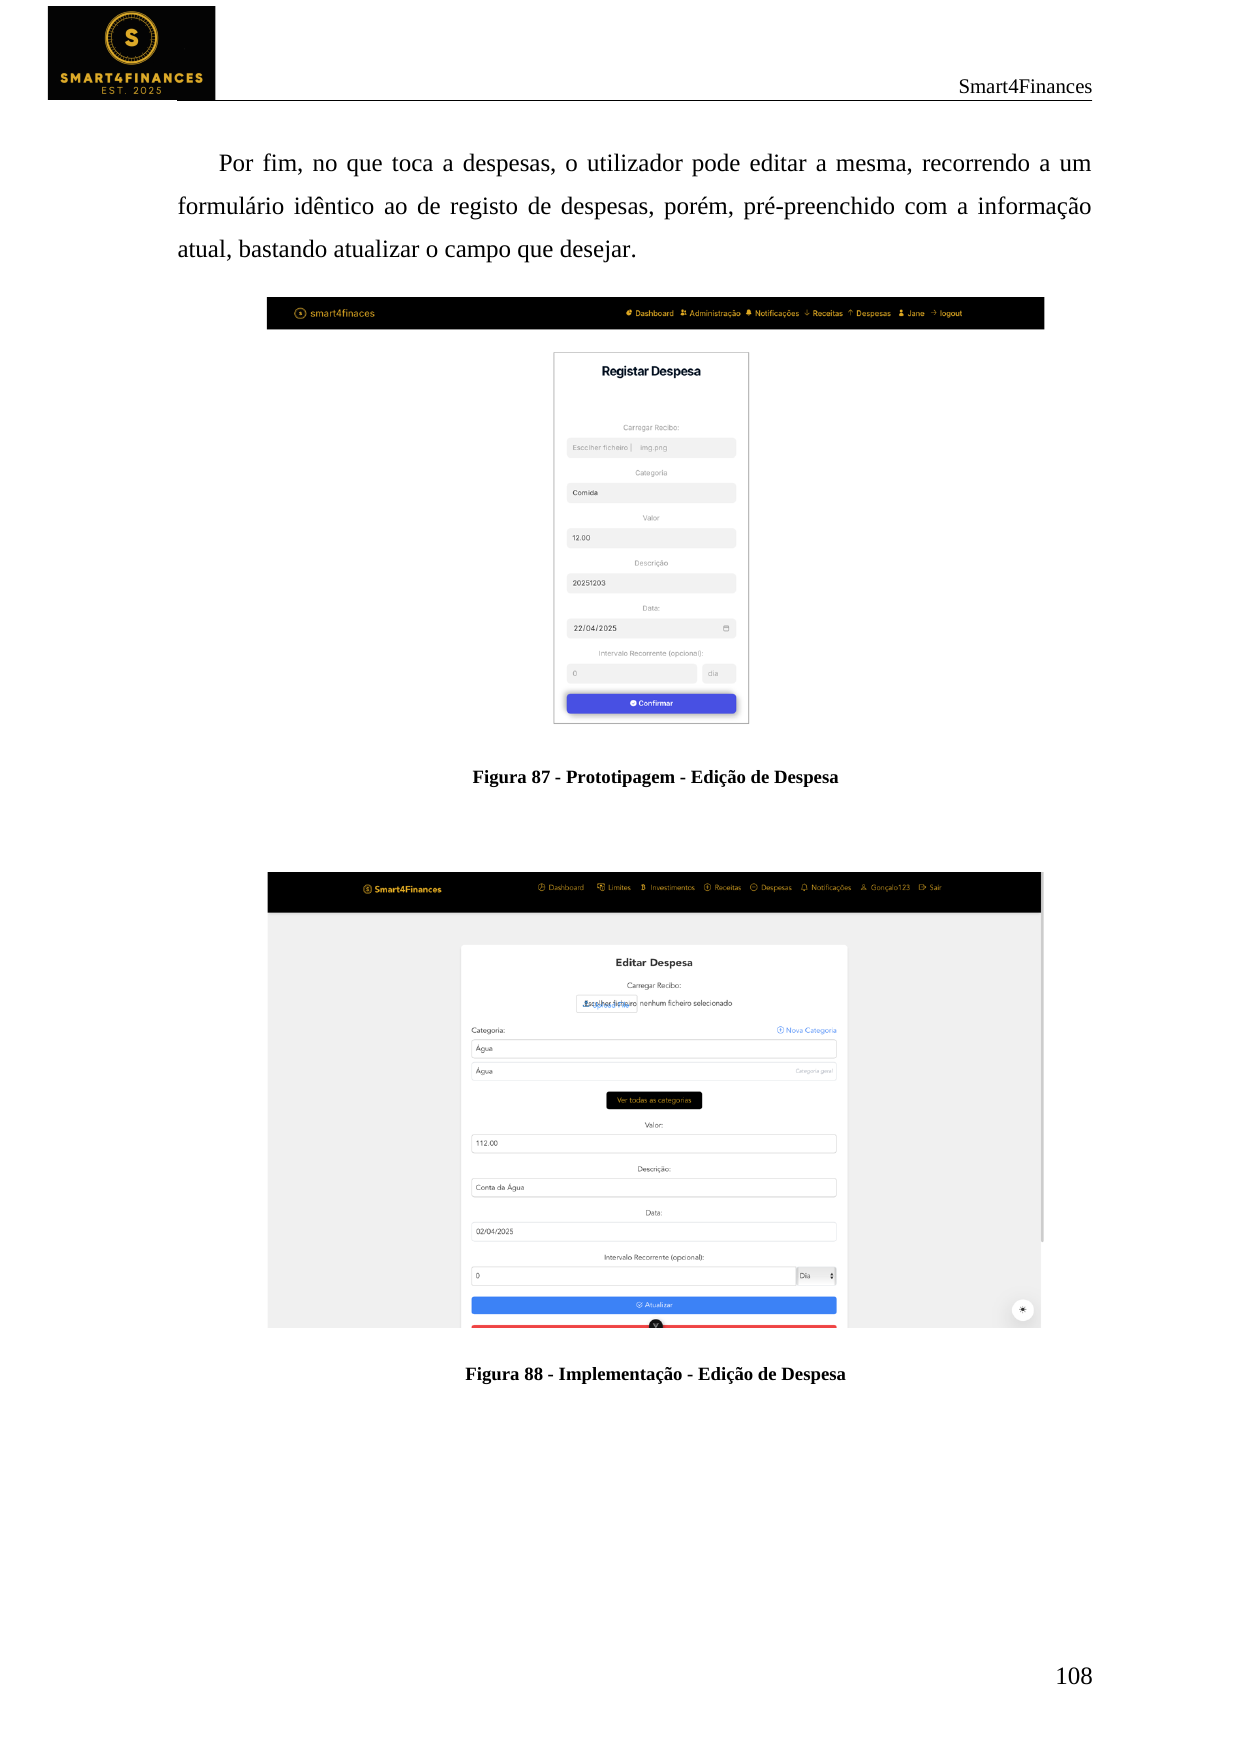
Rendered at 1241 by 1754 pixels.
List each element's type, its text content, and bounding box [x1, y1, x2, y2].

text Por fim, no que toca a despesas, o utilizador pode editar a mesma, recorrendo a um formulário idêntico ao de registo de despesas, porém, pré-preenchido com a informação atual, bastando atualizar o campo que desejar. [177, 148, 1092, 263]
picture [267, 872, 1044, 1328]
picture [266, 297, 1045, 731]
picture [47, 6, 216, 100]
